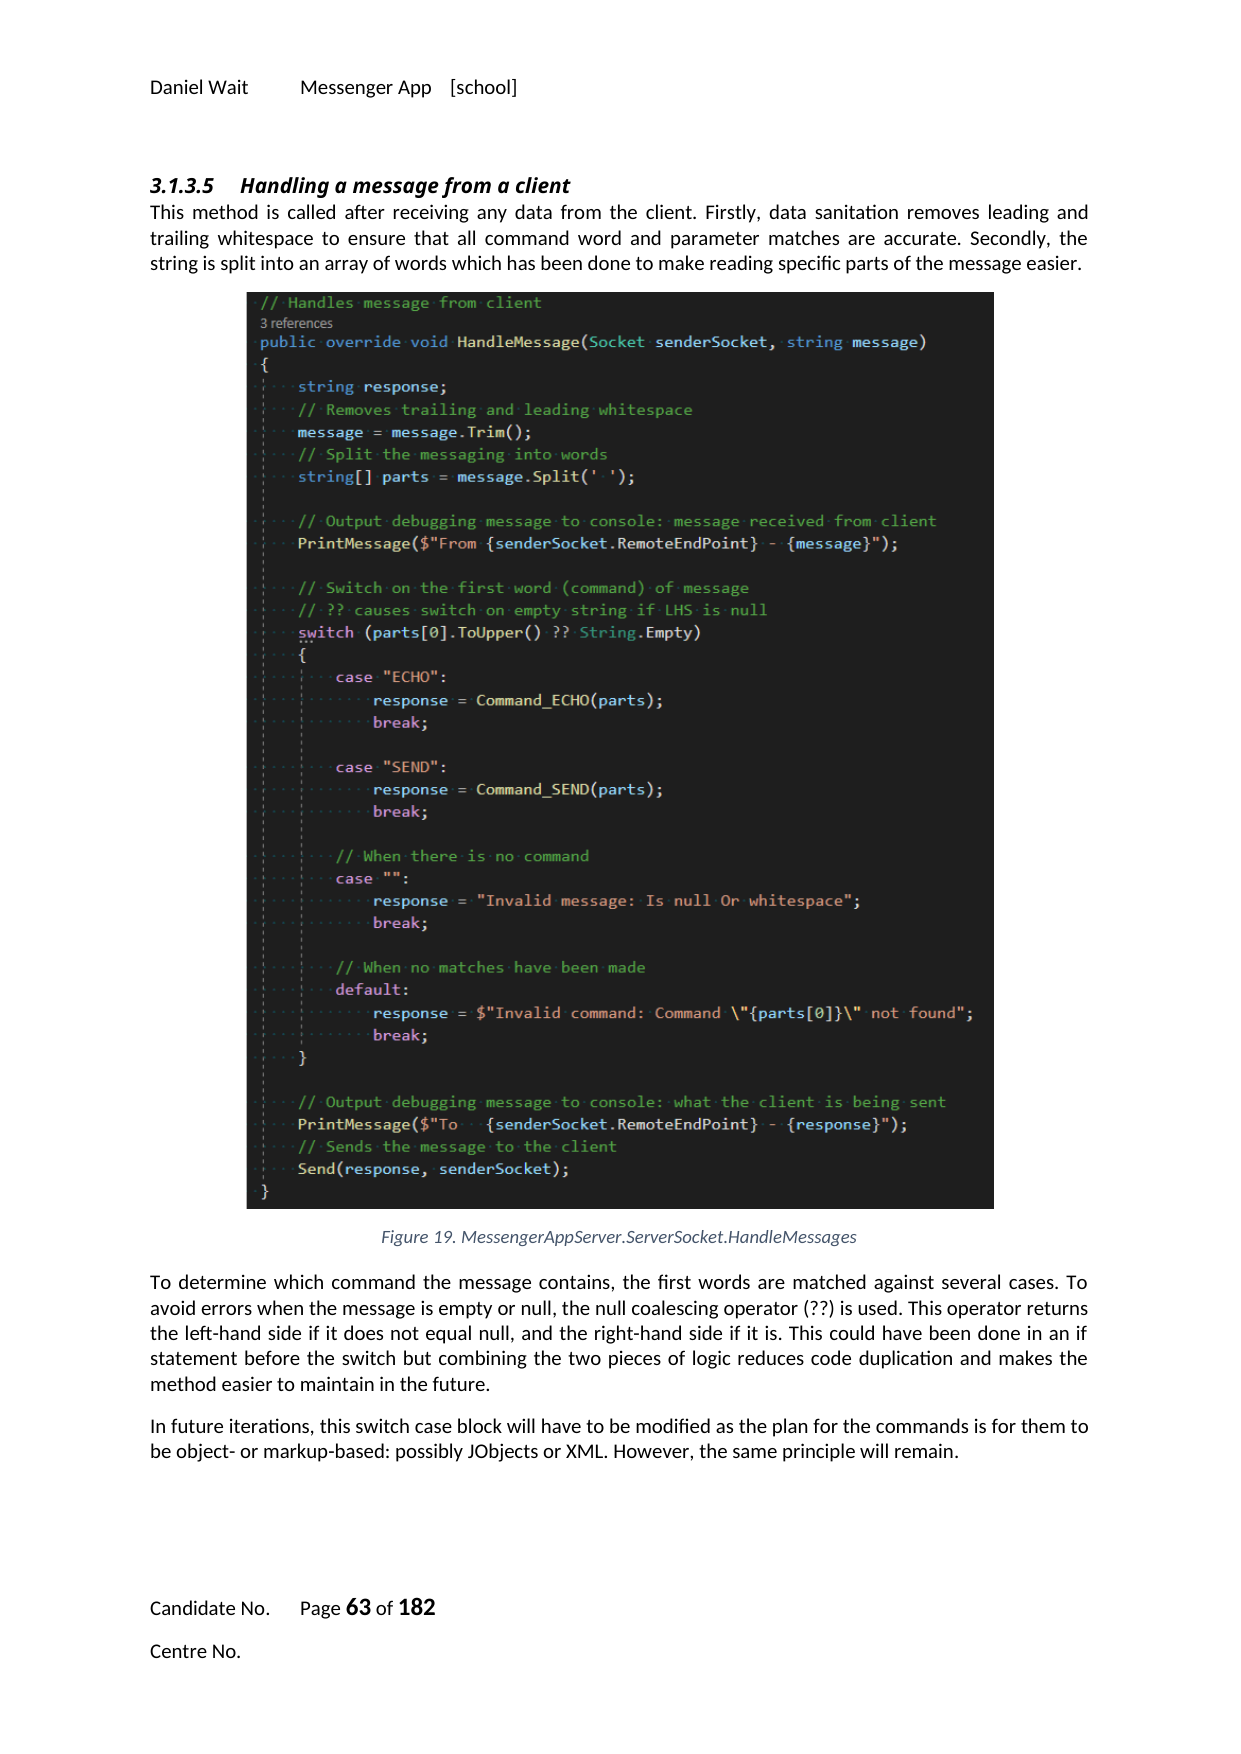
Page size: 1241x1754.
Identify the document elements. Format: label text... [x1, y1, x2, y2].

text Figure 19. MessengerAppServer.ServerSocket.HandleMessages [150, 1226, 1090, 1248]
text This method is called after receiving any data from the client. Firstly, data sanitation removes leading and trailing whitespace to ensure that all command word and parameter matches are accurate. Secondly, the string is split into an array of words which has been done to make reading specific parts of the message easier. [150, 199, 1090, 276]
text To determine which command the message contains, the first words are matched against several cases. To avoid errors when the message is empty or null, the null coalescing operator (??) is used. This operator returns the left-hand side if it does not equal null, and the right-hand side if it is. This could have been done in an if statement before the switch but combining the two pieces of logic reduces code duplication and makes the method easier to maintain in the future. [150, 1269, 1090, 1396]
text In future iterations, this switch case block will have to be modified as the plan for the commands is for them to be object- or markup-based: possibly JObjects or XML. However, the same principle will remain. [150, 1413, 1090, 1464]
subtitle Handling a message from a client [150, 171, 1090, 199]
picture [246, 292, 994, 1209]
